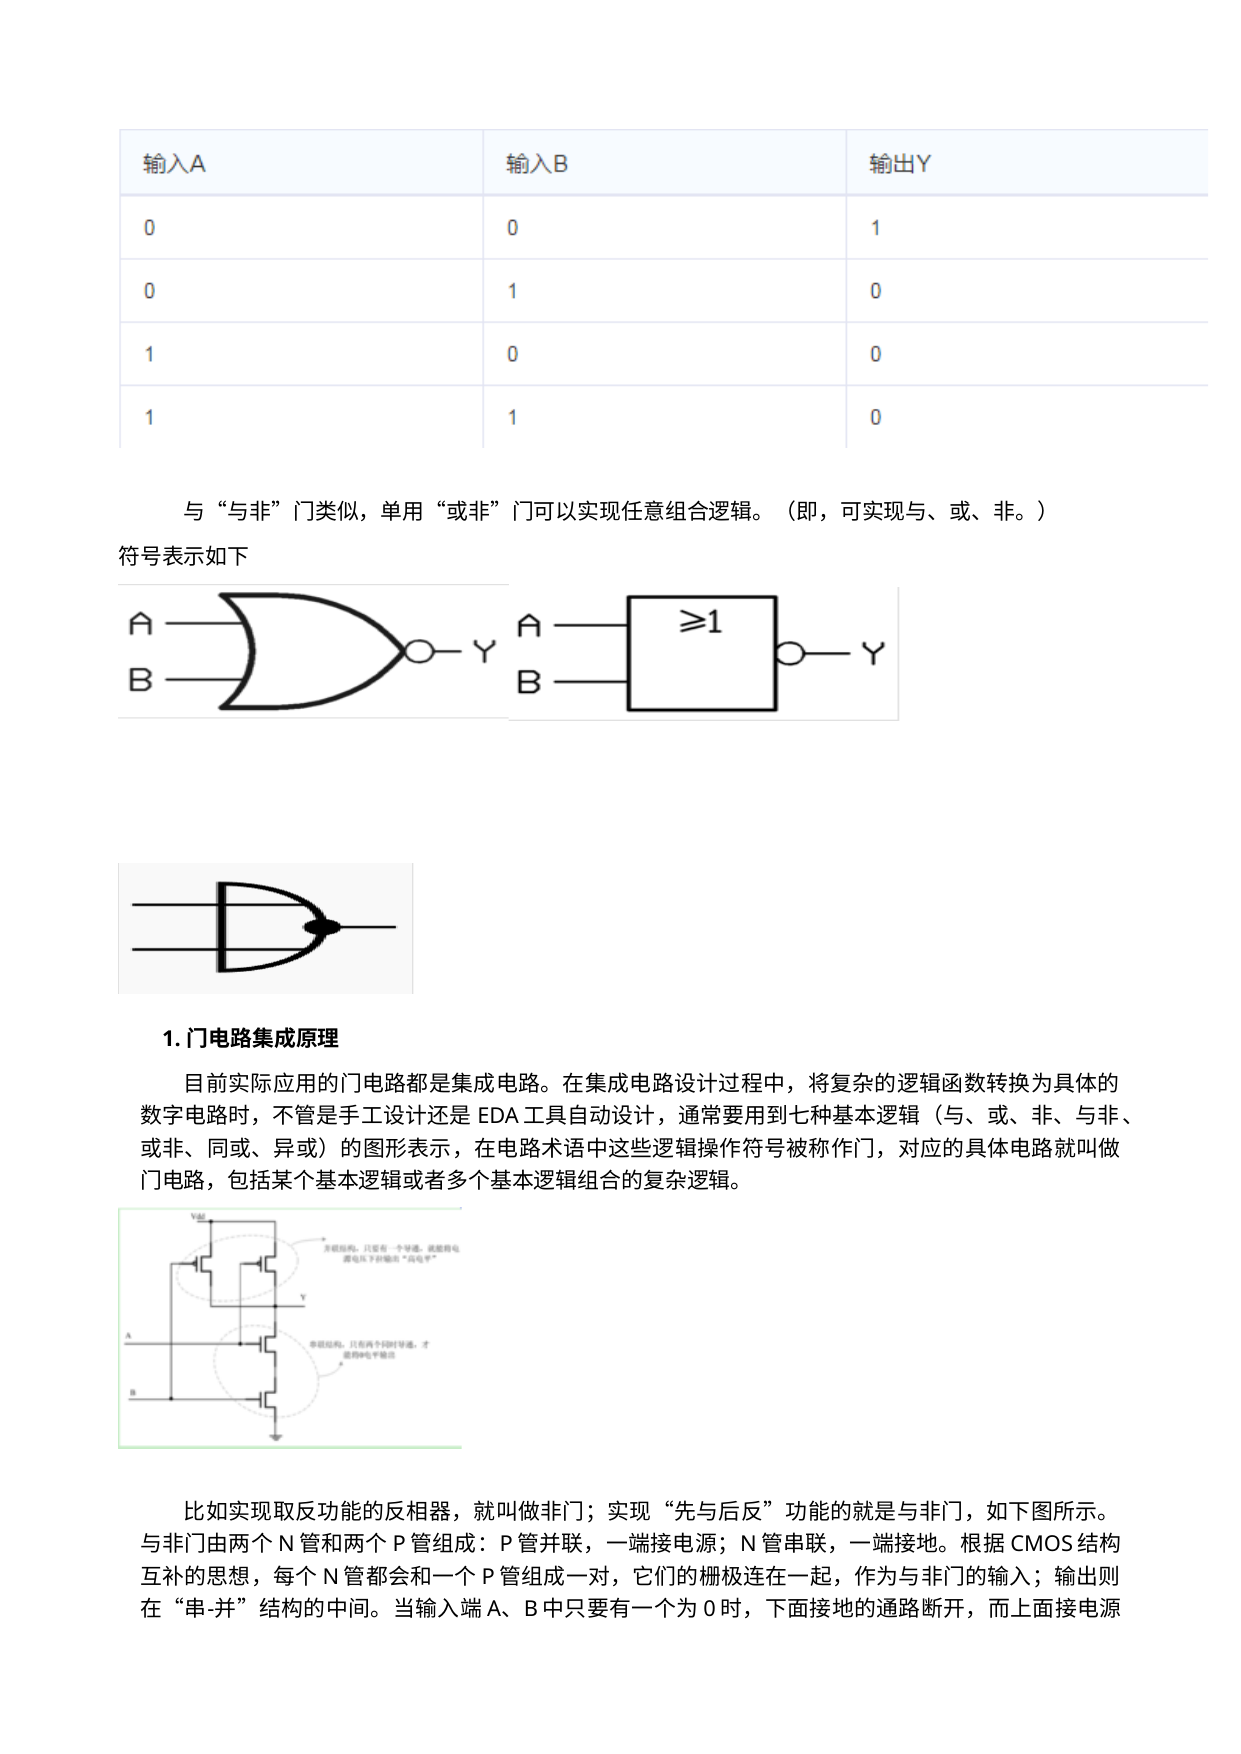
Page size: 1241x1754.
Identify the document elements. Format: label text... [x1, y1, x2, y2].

text 与“与非”门类似，单用“或非”门可以实现任意组合逻辑。（即，可实现与、或、非。） [140, 494, 1122, 526]
picture [118, 584, 901, 721]
text 1. 门电路集成原理 [162, 1020, 1122, 1053]
picture [118, 1207, 462, 1449]
picture [118, 129, 1209, 448]
picture [118, 863, 414, 994]
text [140, 1494, 1122, 1624]
text 符号表示如下 [118, 539, 1122, 571]
text 目前实际应用的门电路都是集成电路。在集成电路设计过程中，将复杂的逻辑函数转换为具体的数字电路时，不管是手工设计还是EDA工具自动设计，通常要用到七种基本逻辑（与、或、非、与非、或非、同或、异或）的图形表示，在电路术语中这些逻辑操作符号被称作门，对应的具体电路就叫做门电路，包括某个基本逻辑或者多个基本逻辑组合的复杂逻辑。 [140, 1065, 1122, 1195]
